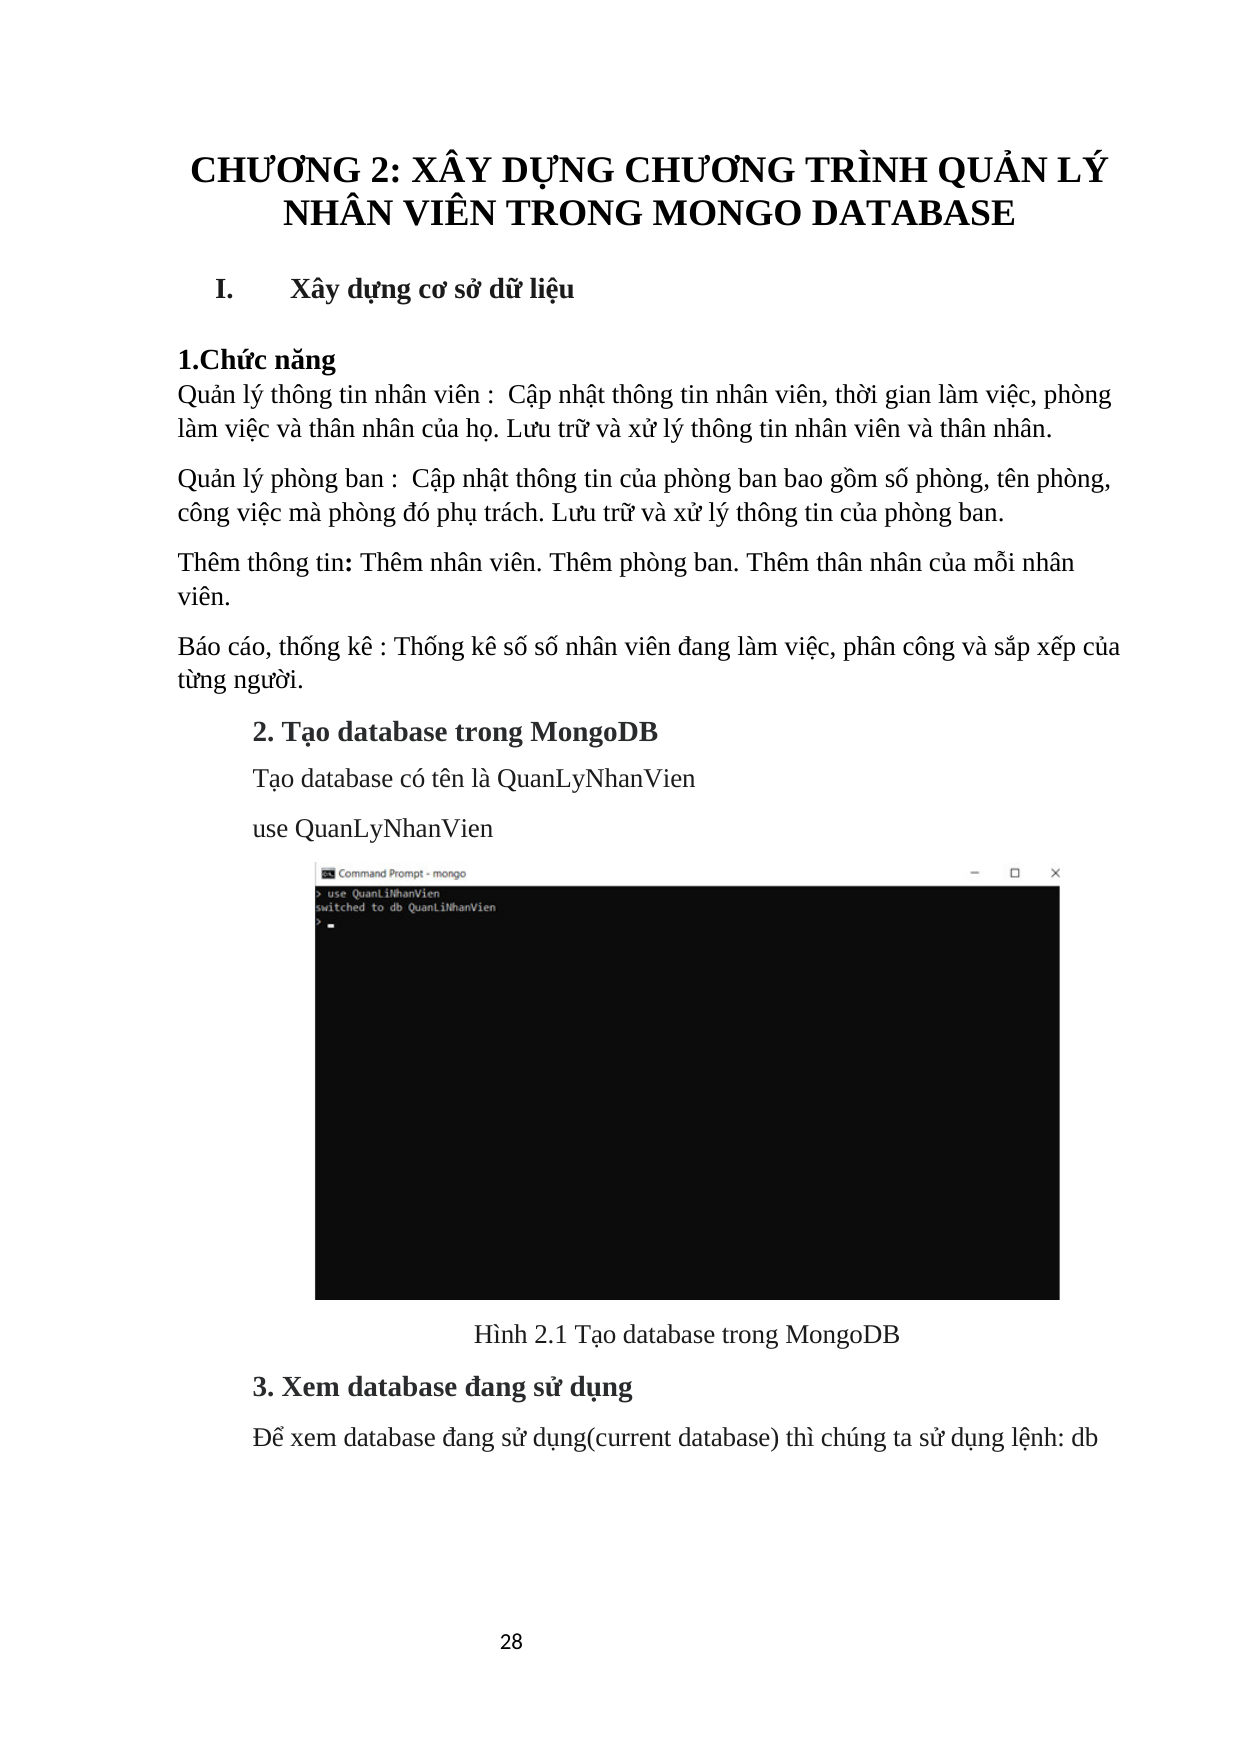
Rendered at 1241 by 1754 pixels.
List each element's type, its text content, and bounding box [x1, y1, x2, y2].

text Để xem database đang sử dụng(current database) thì chúng ta sử dụng lệnh: db [252, 1422, 1122, 1453]
text CHƯƠNG 2: XÂY DỰNG CHƯƠNG TRÌNH QUẢN LÝ NHÂN VIÊN TRONG MONGO DATABASE [177, 148, 1122, 234]
text Quản lý thông tin nhân viên : Cập nhật thông tin nhân viên, thời gian làm việc, phòng làm việc và thân nhân của họ. Lưu trữ và xử lý thông tin nhân viên và thân nhân. [177, 379, 1122, 443]
text use QuanLyNhanVien [252, 812, 1122, 844]
subtitle 2. Tạo database trong MongoDB [177, 714, 1122, 747]
text Báo cáo, thống kê : Thống kê số số nhân viên đang làm việc, phân công và sắp xếp của từng người. [177, 630, 1122, 694]
text Hình 2.1 Tạo database trong MongoDB [252, 1318, 1122, 1350]
text Quản lý phòng ban : Cập nhật thông tin của phòng ban bao gồm số phòng, tên phòng, công việc mà phòng đó phụ trách. Lưu trữ và xử lý thông tin của phòng ban. [177, 462, 1122, 527]
list Xây dựng cơ sở dữ liệu [215, 271, 1122, 305]
subtitle 1.Chức năng [177, 342, 1122, 376]
text Thêm thông tin: Thêm nhân viên. Thêm phòng ban. Thêm thân nhân của mỗi nhân viên. [177, 546, 1122, 611]
picture [314, 862, 1060, 1300]
text 3. Xem database đang sử dụng [252, 1369, 1122, 1402]
text Tạo database có tên là QuanLyNhanVien [252, 762, 1122, 793]
